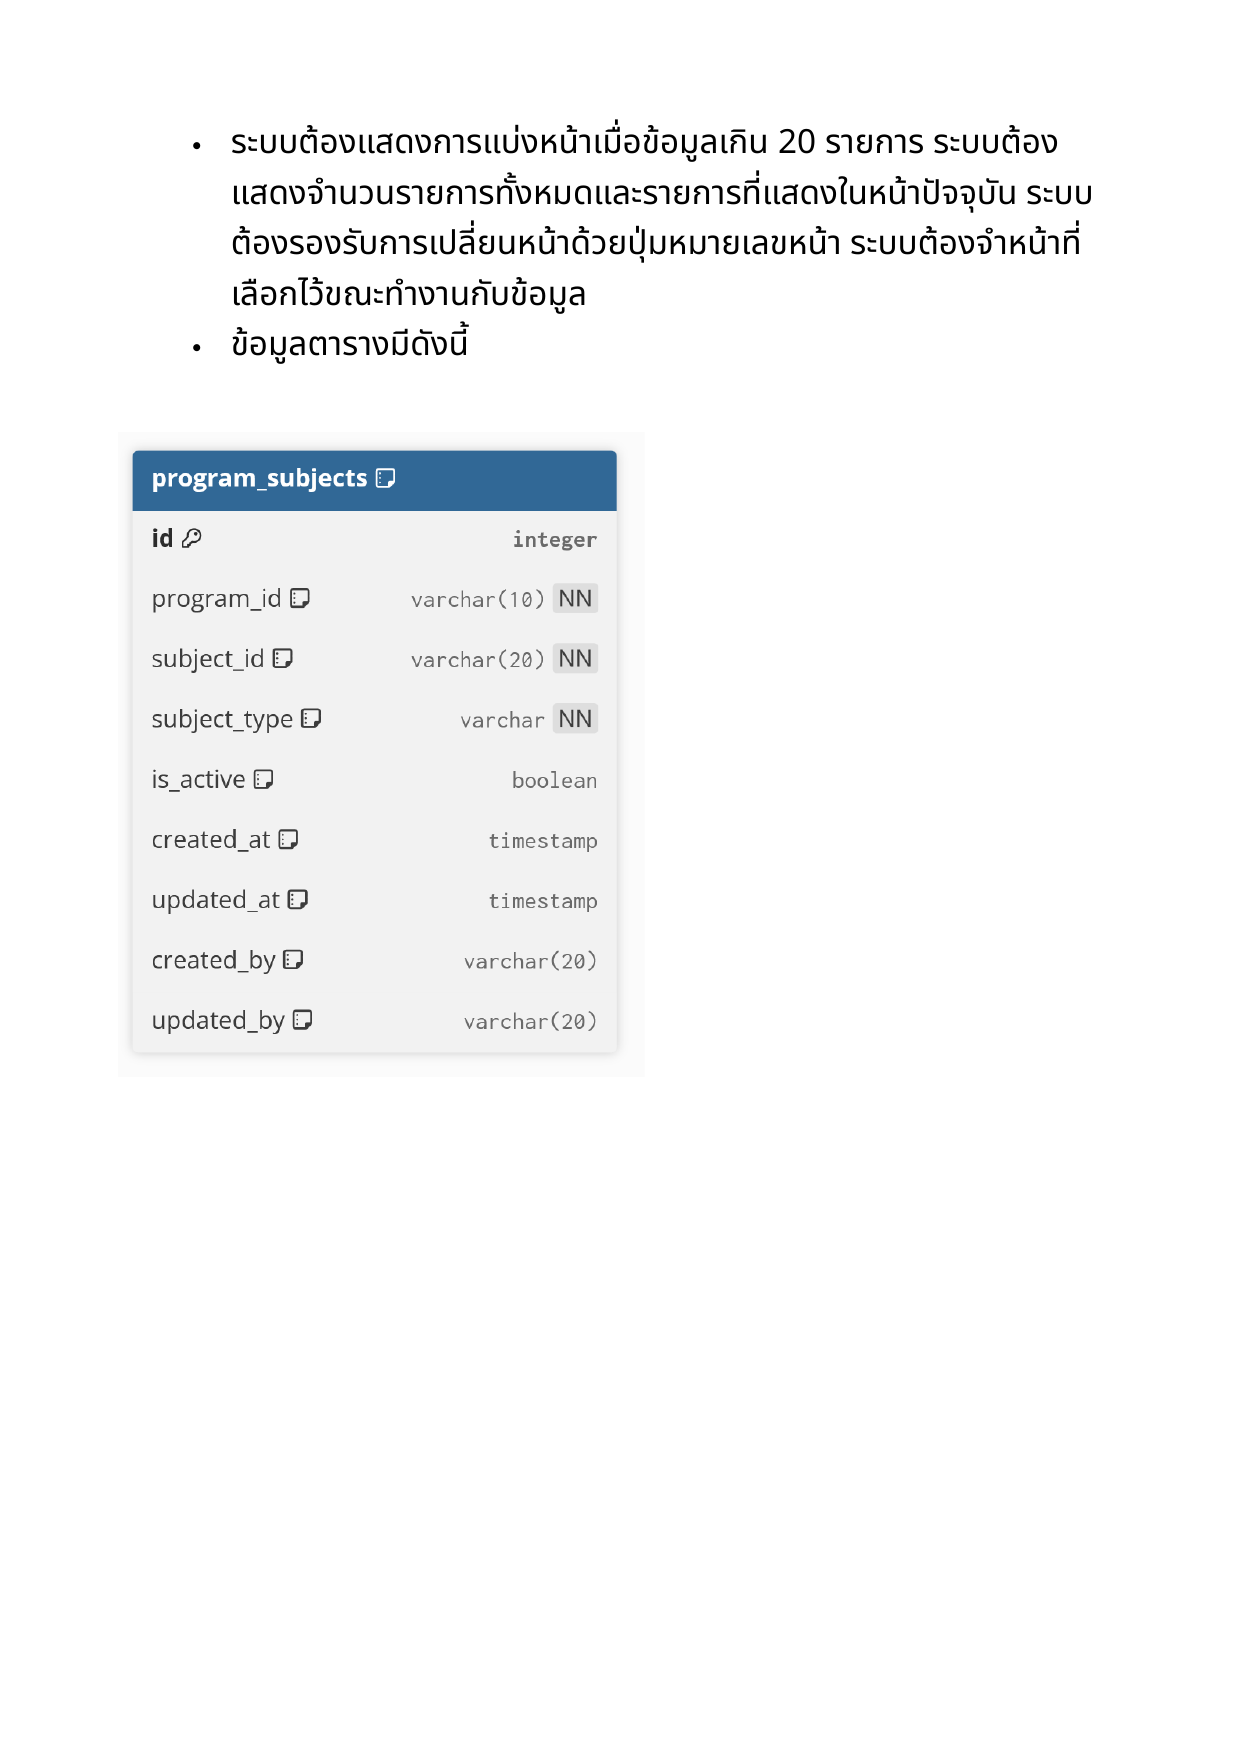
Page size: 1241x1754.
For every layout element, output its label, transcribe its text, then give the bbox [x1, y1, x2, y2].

list ระบบต้องแสดงการแบ่งหน้าเมื่อข้อมูลเกิน 20 รายการ ระบบต้องแสดงจำนวนรายการทั้งหมดและรายการที่แสดงในหน้าปัจจุบัน ระบบต้องรองรับการเปลี่ยนหน้าด้วยปุ่มหมายเลขหน้า ระบบต้องจำหน้าที่เลือกไว้ขณะทำงานกับข้อมูล [193, 118, 1122, 320]
picture [118, 432, 645, 1077]
list ข้อมูลตารางมีดังนี้ [193, 320, 1122, 370]
